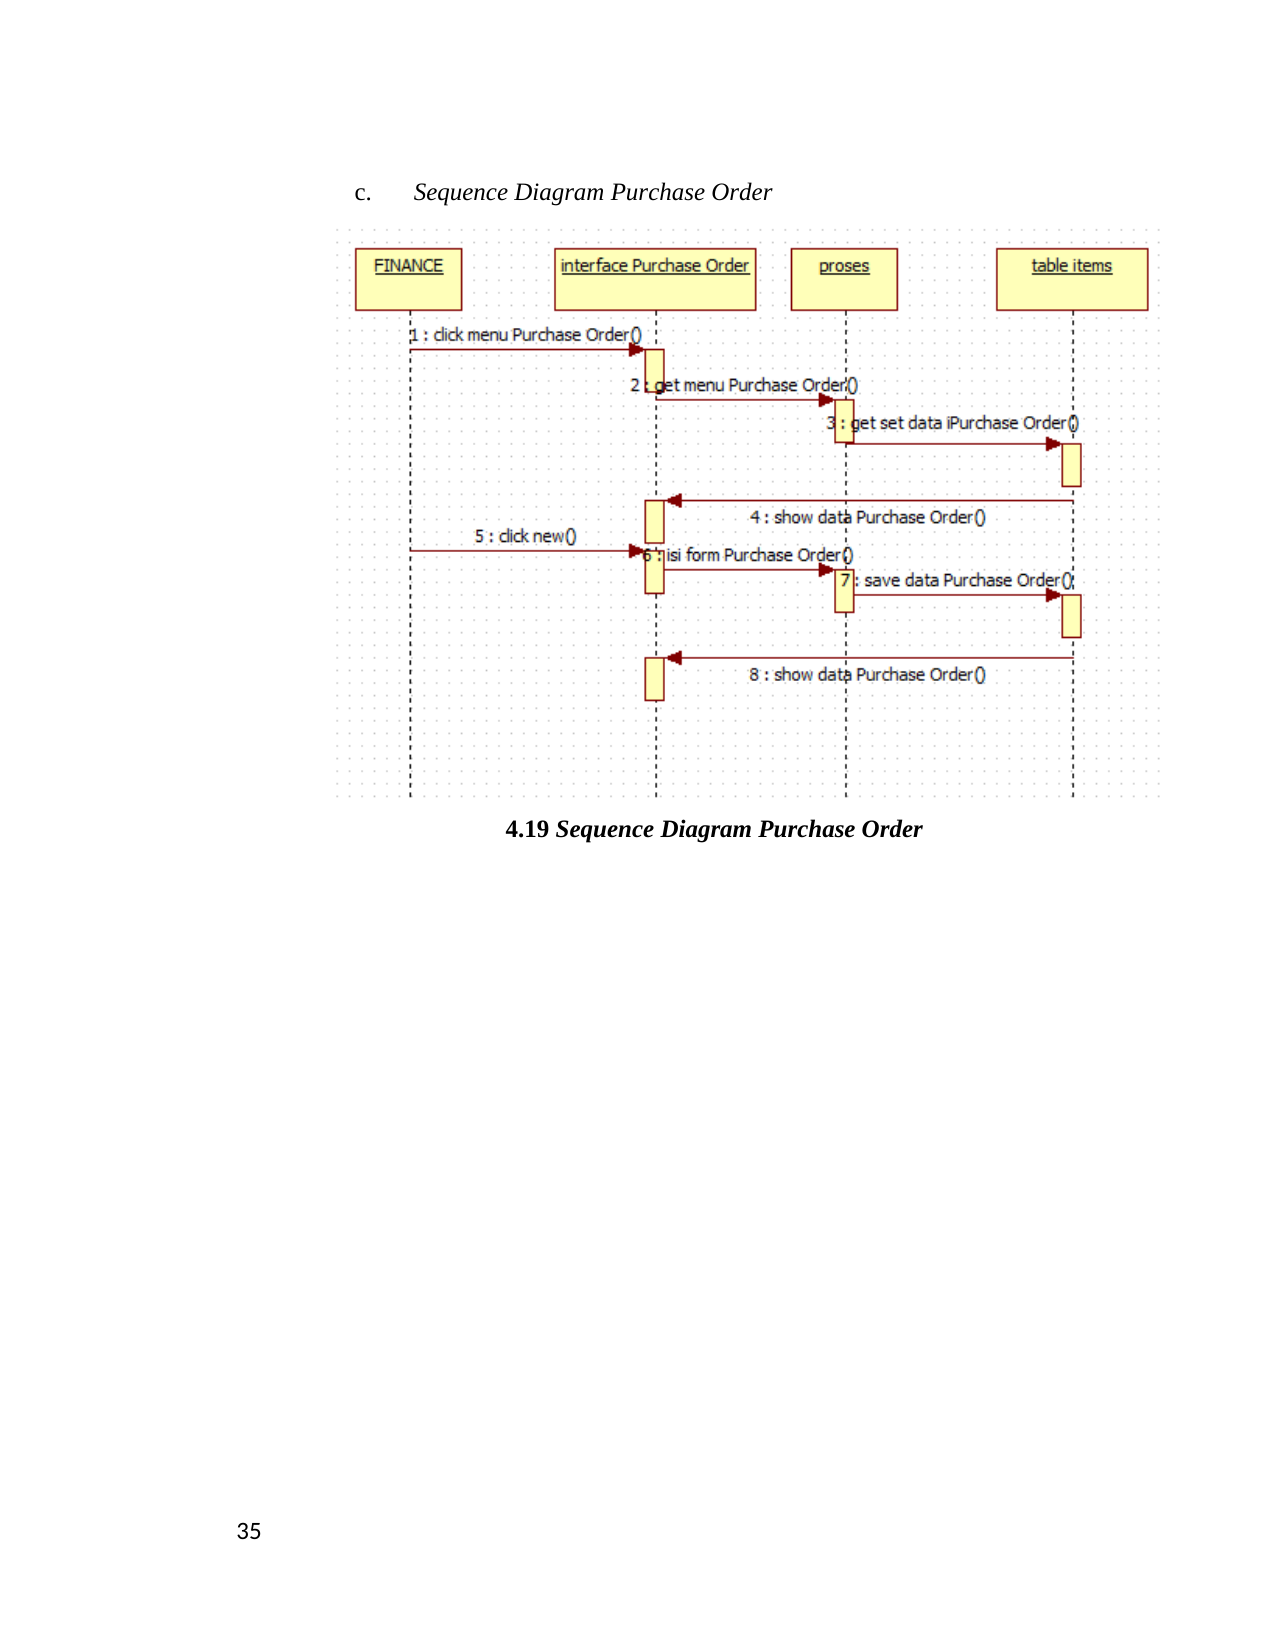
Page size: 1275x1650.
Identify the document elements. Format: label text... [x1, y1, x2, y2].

list Sequence Diagram Purchase Order [354, 177, 1098, 206]
picture [332, 220, 1166, 799]
text 4.19 Sequence Diagram Purchase Order [333, 814, 1098, 842]
